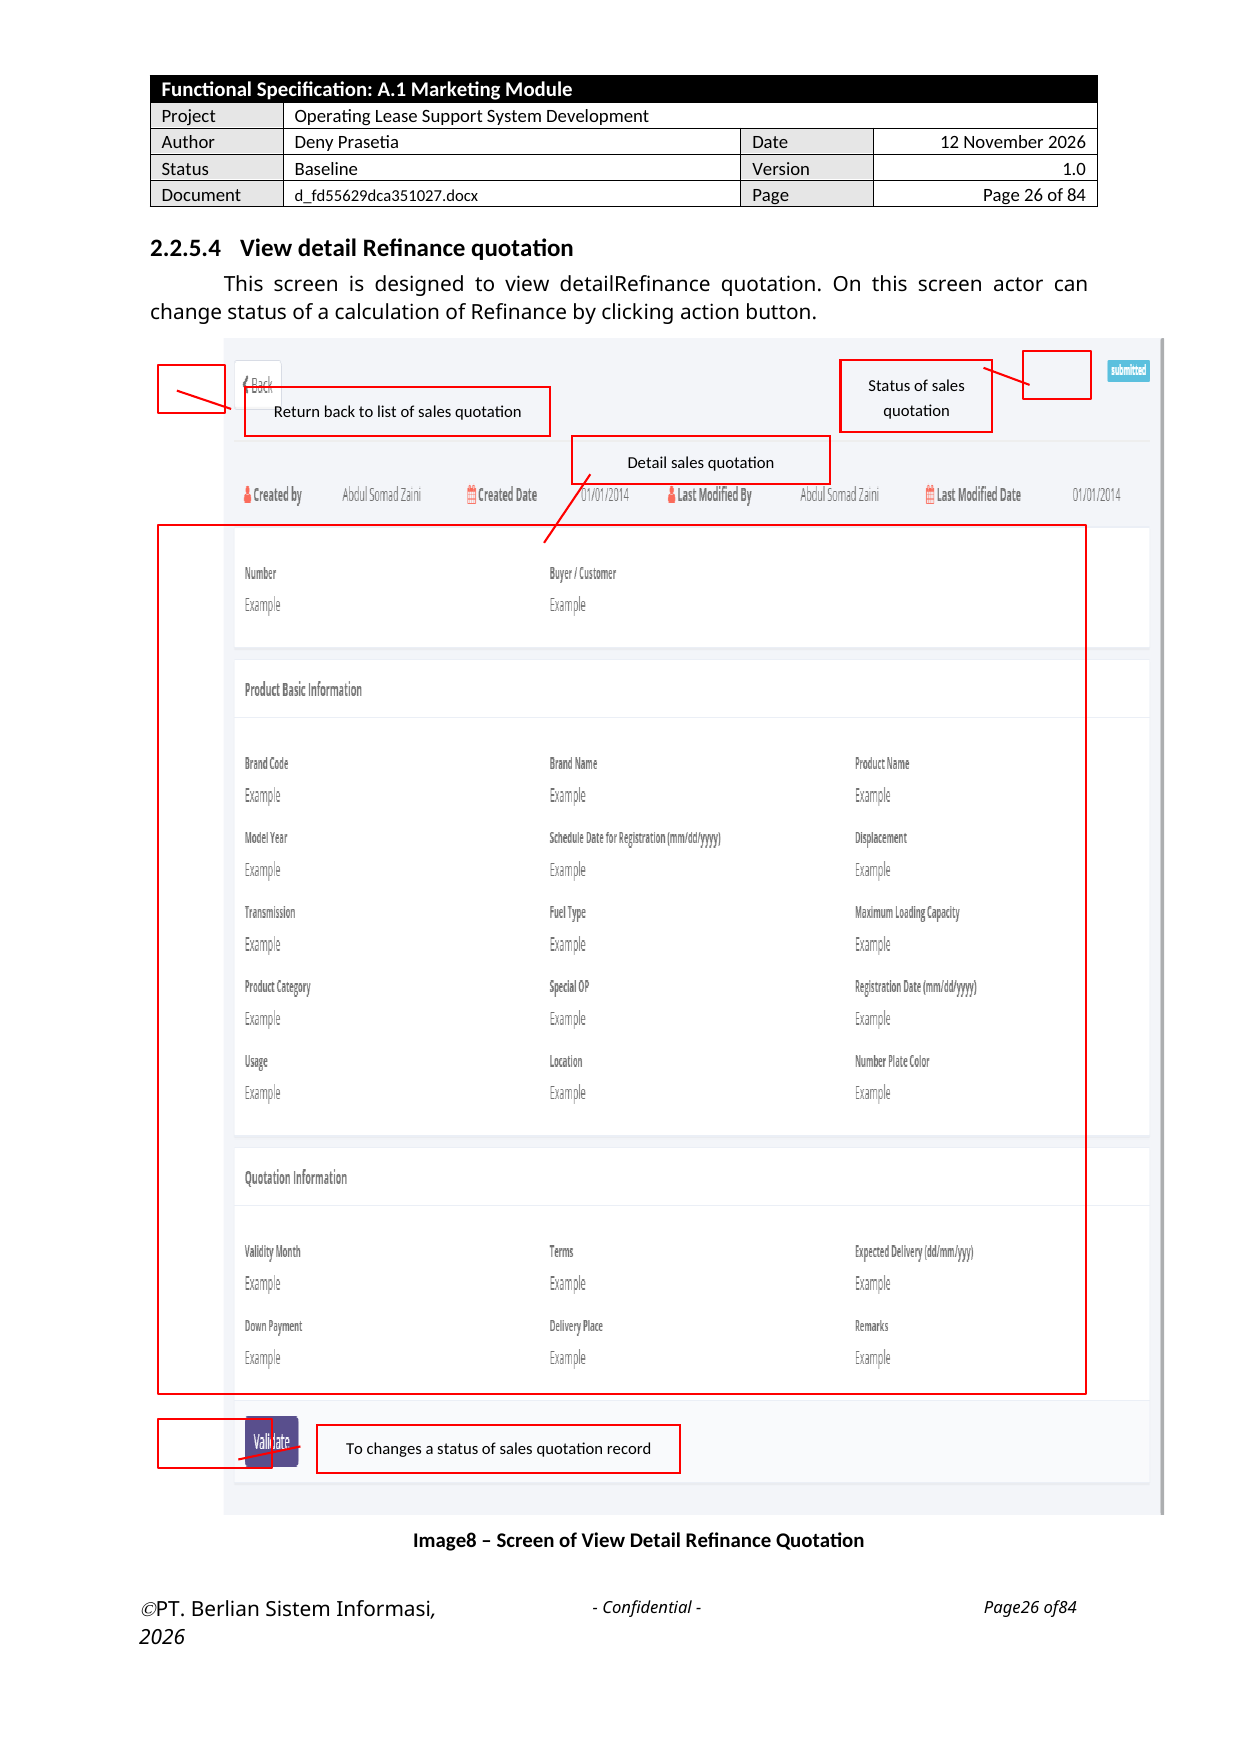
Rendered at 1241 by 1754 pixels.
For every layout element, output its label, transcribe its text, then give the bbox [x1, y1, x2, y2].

text Image8 – Screen of View Detail Refinance Quotation [187, 1527, 1090, 1553]
picture [223, 526, 1085, 1393]
text This screen is designed to view detailRefinance quotation. On this screen actor can change status of a calculation of Refinance by clicking action button. [150, 269, 1090, 326]
subtitle View detail Refinance quotation [150, 232, 1090, 263]
picture [223, 338, 1165, 1515]
picture [573, 437, 829, 483]
picture [223, 1420, 271, 1467]
